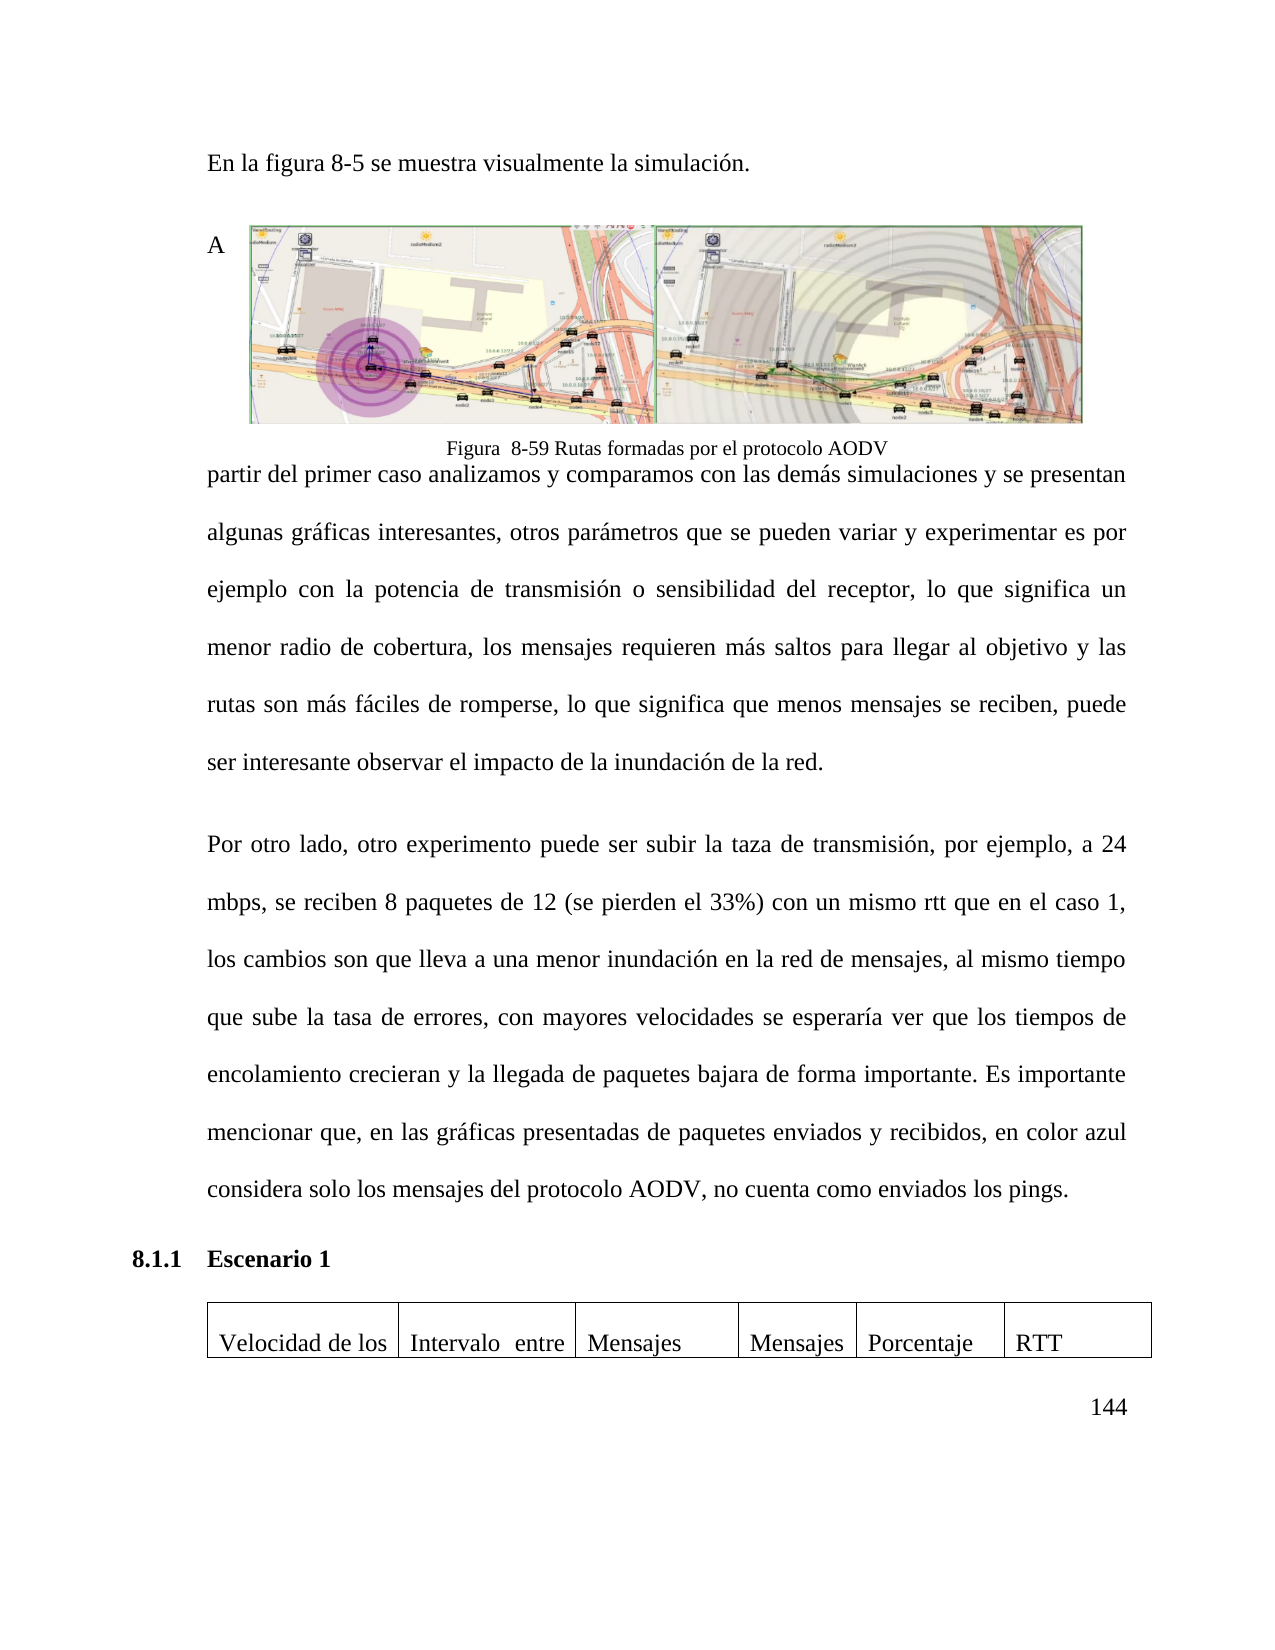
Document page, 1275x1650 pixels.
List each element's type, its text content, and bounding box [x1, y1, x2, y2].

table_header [208, 1303, 398, 1357]
text Por otro lado, otro experimento puede ser subir la taza de transmisión, por ejemplo, a 24 mbps, se reciben 8 paquetes de 12 (se pierden el 33%) con un mismo rtt que en el caso 1, los cambios son que lleva a una menor inundación en la red de mensajes, al mismo tiempo que sube la tasa de errores, con mayores velocidades se esperaría ver que los tiempos de encolamiento crecieran y la llegada de paquetes bajara de forma importante. Es importante mencionar que, en las gráficas presentadas de paquetes enviados y recibidos, en color azul considera solo los mensajes del protocolo AODV, no cuenta como enviados los pings. [207, 829, 1127, 1203]
text En la figura 8-5 se muestra visualmente la simulación. [207, 148, 1127, 176]
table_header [857, 1303, 1004, 1357]
picture [249, 225, 1083, 424]
table_header Mensajes recibidos [739, 1303, 856, 1357]
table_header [399, 1303, 575, 1357]
subtitle Escenario 1 [132, 1244, 1127, 1273]
table_header RTT [1005, 1303, 1151, 1357]
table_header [576, 1303, 738, 1357]
